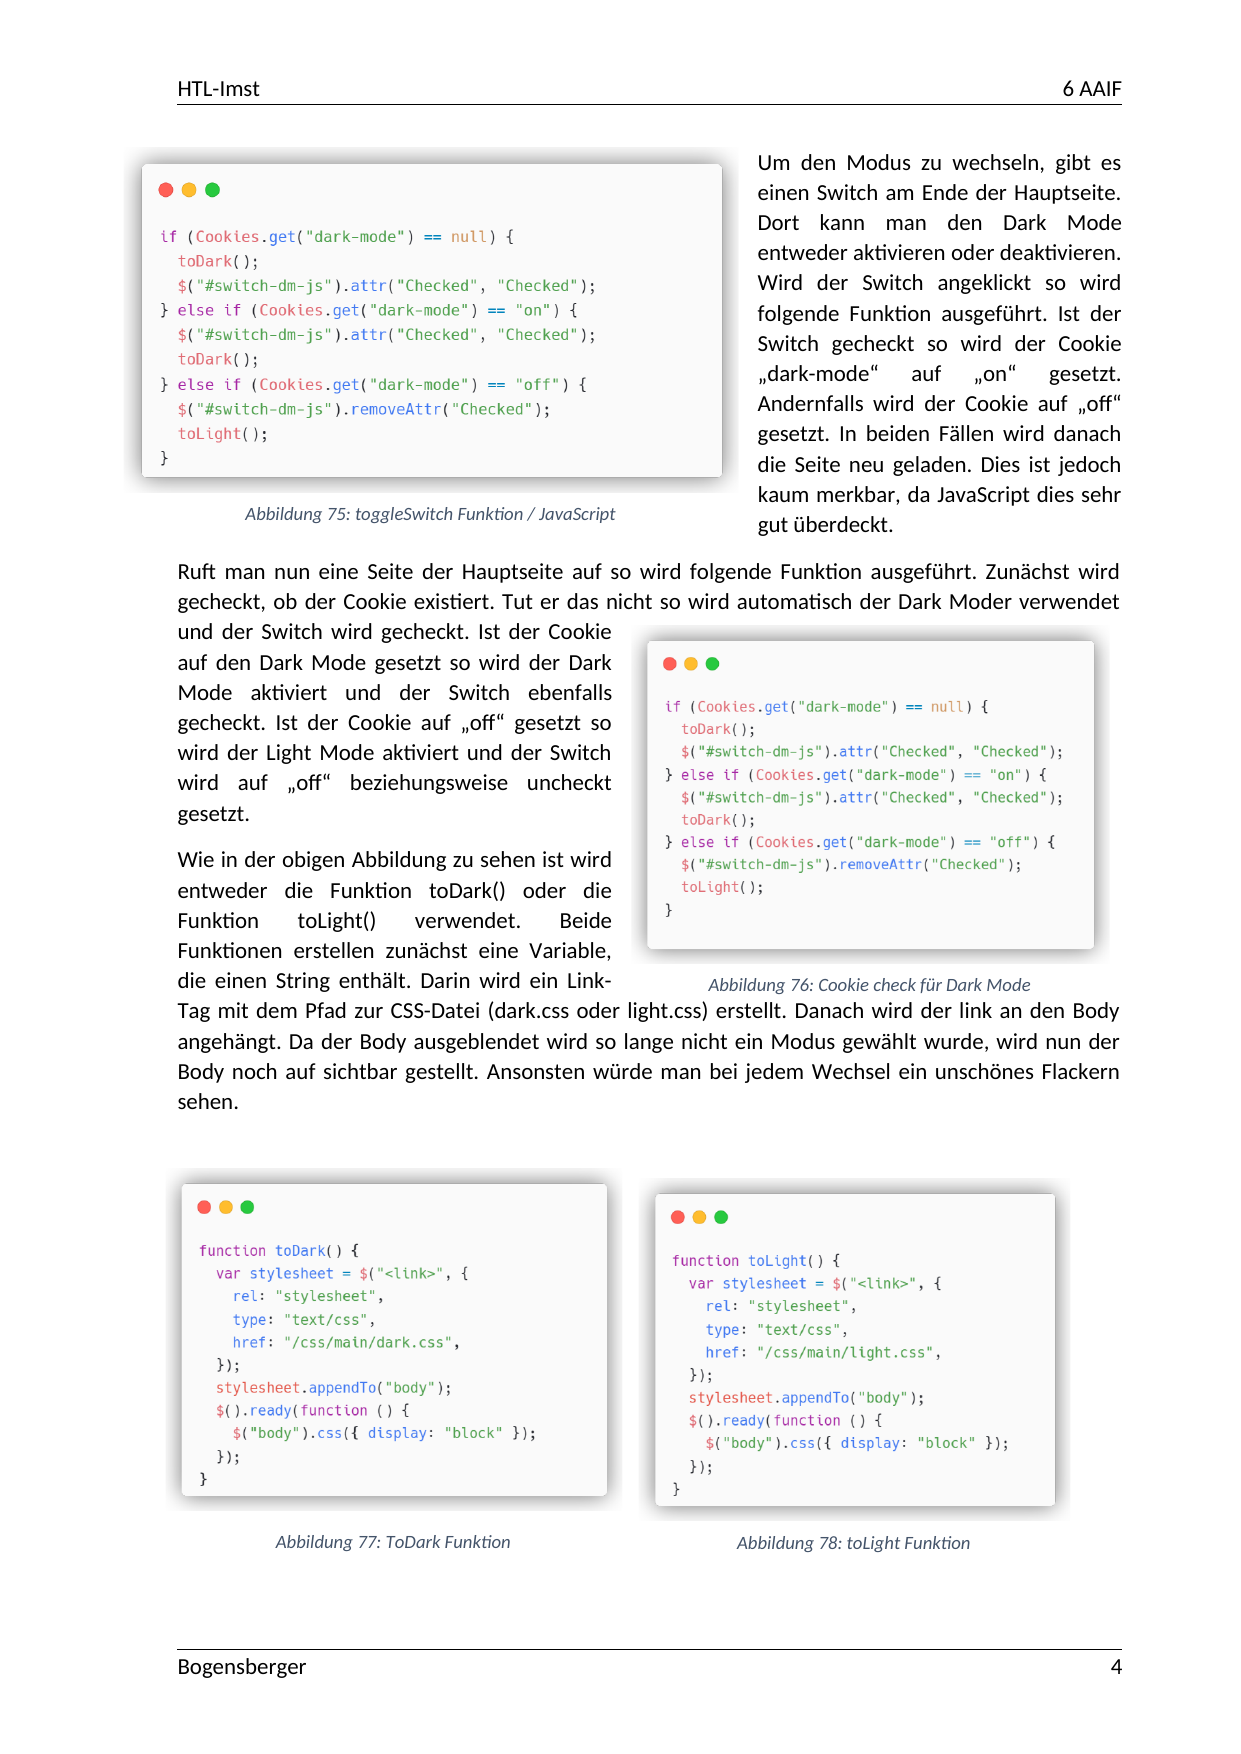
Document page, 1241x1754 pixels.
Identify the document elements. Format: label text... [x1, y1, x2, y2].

picture [638, 1178, 1071, 1521]
picture [631, 625, 1110, 964]
text Ruft man nun eine Seite der Hauptseite auf so wird folgende Funktion ausgeführt. Zunächst wird gecheckt, ob der Cookie existiert. Tut er das nicht so wird automatisch der Dark Moder verwendet und der Switch wird gecheckt. Ist der Cookie auf den Dark Mode gesetzt so wird der Dark Mode aktiviert und der Switch ebenfalls gecheckt. Ist der Cookie auf „off“ gesetzt so wird der Light Mode aktiviert und der Switch wird auf „off“ beziehungsweise uncheckt gesetzt. [177, 557, 1122, 827]
picture [165, 1168, 623, 1511]
picture [123, 147, 739, 493]
text Wie in der obigen Abbildung zu sehen ist wird entweder die Funktion toDark() oder die Funktion toLight() verwendet. Beide Funktionen erstellen zunächst eine Variable, die einen String enthält. Darin wird ein Link-Tag mit dem Pfad zur CSS-Datei (dark.css oder light.css) erstellt. Danach wird der link an den Body angehängt. Da der Body ausgeblendet wird so lange nicht ein Modus gewählt wurde, wird nun der Body noch auf sichtbar gestellt. Ansonsten würde man bei jedem Wechsel ein unschönes Flackern sehen. [177, 846, 1122, 1115]
